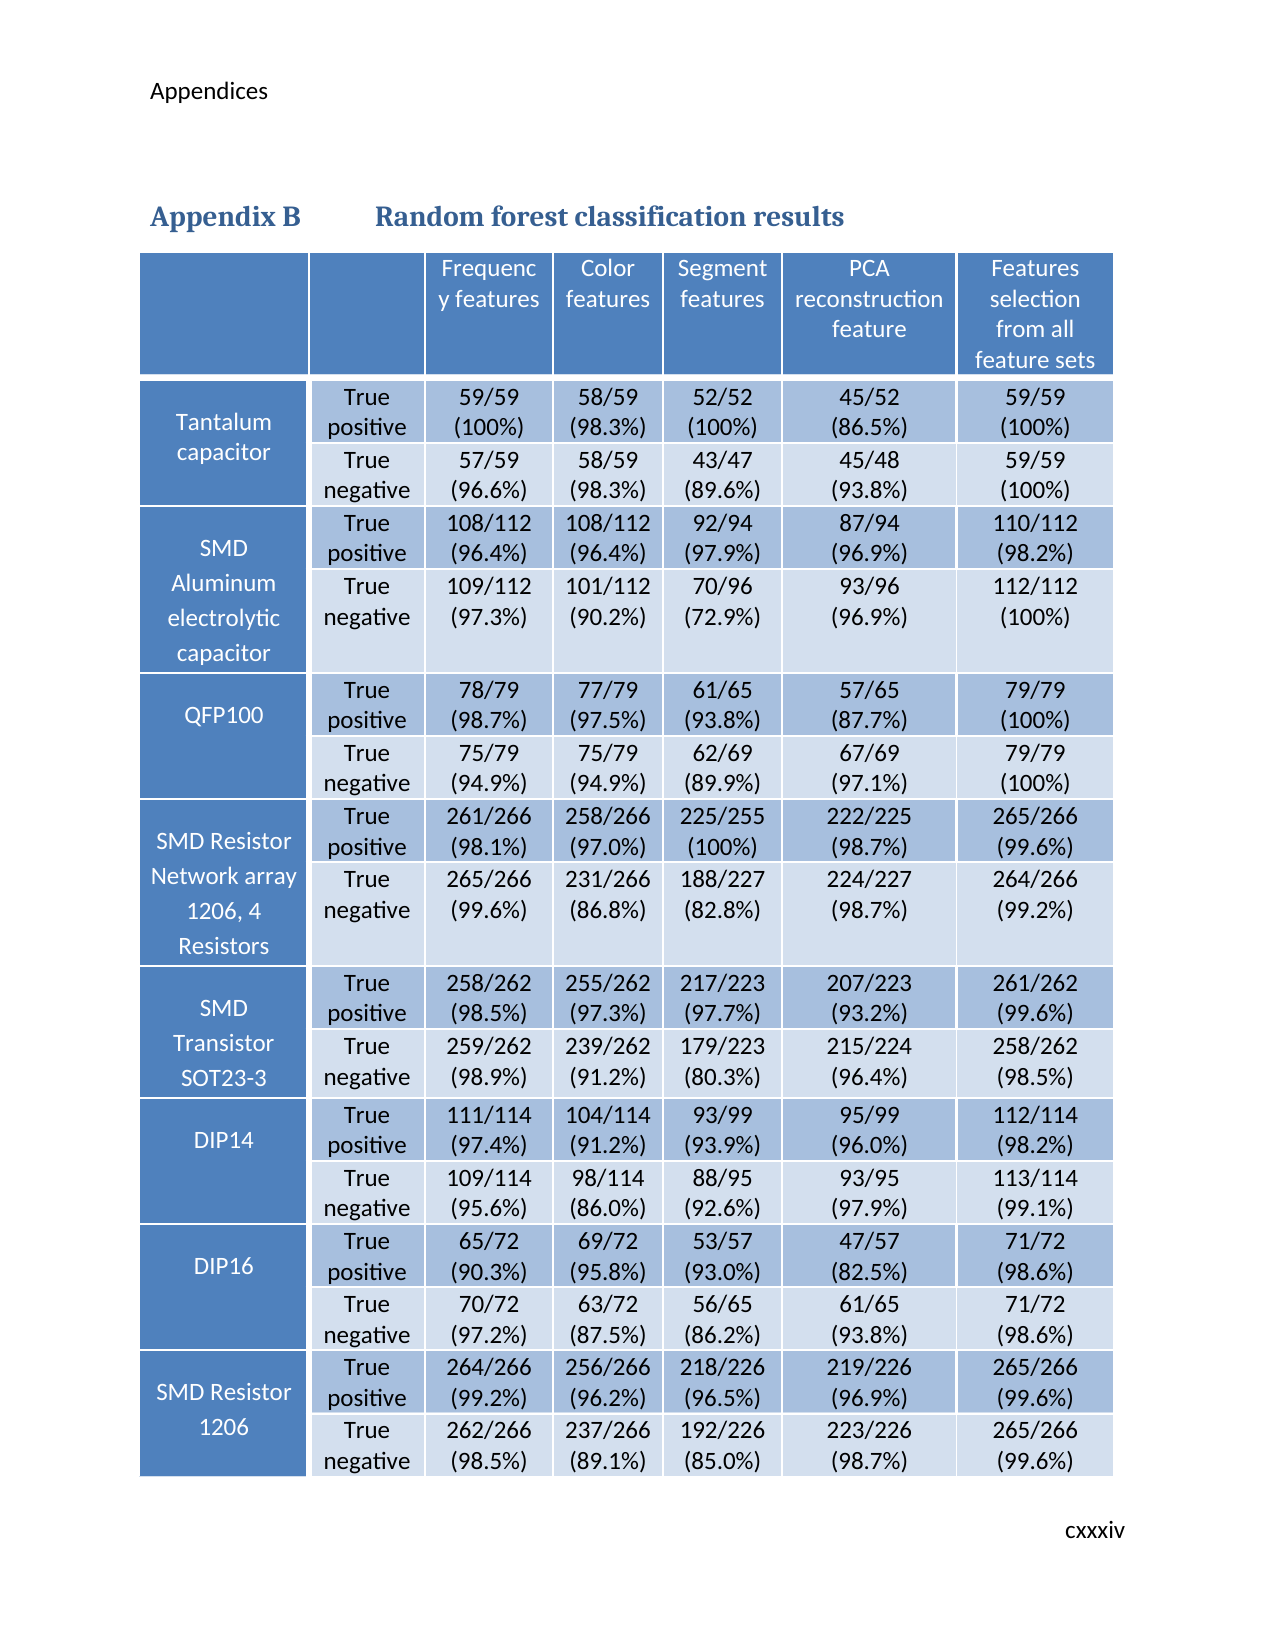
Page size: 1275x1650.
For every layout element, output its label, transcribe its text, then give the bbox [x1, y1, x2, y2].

table_cell 43/47 (89.6%) [664, 444, 781, 505]
table_cell 75/79 (94.9%) [426, 737, 552, 798]
table_cell 93/99 (93.9%) [664, 1099, 781, 1160]
table_header [310, 253, 424, 374]
table_cell 104/114 (91.2%) [554, 1099, 662, 1160]
table_cell True positive [312, 1099, 424, 1160]
table_cell True negative [312, 1162, 424, 1223]
table_header [140, 253, 308, 374]
table_cell 61/65 (93.8%) [783, 1288, 956, 1349]
table_cell 101/112 (90.2%) [554, 570, 662, 672]
table_cell True negative [312, 1415, 424, 1476]
table_cell 258/262 (98.5%) [426, 967, 552, 1028]
table_cell 93/95 (97.9%) [783, 1162, 956, 1223]
table_cell 259/262 (98.9%) [426, 1030, 552, 1097]
table_cell 75/79 (94.9%) [554, 737, 662, 798]
table_cell 57/59 (96.6%) [426, 444, 552, 505]
table_cell 265/266 (99.6%) [958, 800, 1113, 861]
table_cell 63/72 (87.5%) [554, 1288, 662, 1349]
table_cell True positive [312, 967, 424, 1028]
table_cell True positive [312, 1225, 424, 1286]
table_cell 109/114 (95.6%) [426, 1162, 552, 1223]
table_cell True positive [312, 507, 424, 568]
table_cell 62/69 (89.9%) [664, 737, 781, 798]
table_cell DIP14 [140, 1099, 306, 1223]
table_cell 261/266 (98.1%) [426, 800, 552, 861]
table_cell 224/227 (98.7%) [783, 863, 956, 965]
table_cell 87/94 (96.9%) [783, 507, 955, 568]
table_cell 59/59 (100%) [957, 444, 1113, 505]
table_cell True negative [312, 444, 424, 505]
table_cell 88/95 (92.6%) [664, 1162, 781, 1223]
table_cell 188/227 (82.8%) [664, 863, 781, 965]
table_cell 70/72 (97.2%) [426, 1288, 552, 1349]
table_cell 231/266 (86.8%) [554, 863, 662, 965]
table_cell 109/112 (97.3%) [426, 570, 552, 672]
table_cell 258/266 (97.0%) [554, 800, 662, 861]
table_cell 61/65 (93.8%) [664, 674, 781, 735]
table_cell Tantalum capacitor [140, 381, 306, 505]
table_cell 58/59 (98.3%) [554, 444, 662, 505]
table_cell 207/223 (93.2%) [783, 967, 955, 1028]
table_cell 264/266 (99.2%) [957, 863, 1113, 965]
table_cell DIP16 [140, 1225, 306, 1349]
list Random forest classification results [150, 200, 1125, 233]
table_cell 110/112 (98.2%) [958, 507, 1113, 568]
table_cell True positive [312, 800, 424, 861]
table_cell 71/72 (98.6%) [957, 1288, 1113, 1349]
table_cell 65/72 (90.3%) [426, 1225, 552, 1286]
table_cell 265/266 (99.6%) [957, 1415, 1113, 1476]
table_cell True negative [312, 1288, 424, 1349]
table_header PCA reconstruction feature [783, 253, 955, 374]
table_cell True positive [312, 381, 424, 442]
table_cell 47/57 (82.5%) [783, 1225, 955, 1286]
table_cell 192/226 (85.0%) [664, 1415, 781, 1476]
table_cell 261/262 (99.6%) [958, 967, 1113, 1028]
table_cell 108/112 (96.4%) [554, 507, 662, 568]
table_cell 225/255 (100%) [664, 800, 781, 861]
table_cell 223/226 (98.7%) [783, 1415, 956, 1476]
table_cell 52/52 (100%) [664, 381, 781, 442]
table_cell 111/114 (97.4%) [426, 1099, 552, 1160]
table_cell 256/266 (96.2%) [554, 1351, 662, 1412]
table_cell True negative [312, 863, 424, 965]
table_header Features selection from all feature sets [958, 253, 1113, 374]
table_cell SMD Transistor SOT23-3 [140, 967, 306, 1097]
table_cell 98/114 (86.0%) [554, 1162, 662, 1223]
table_cell 93/96 (96.9%) [783, 570, 956, 672]
table_cell 71/72 (98.6%) [958, 1225, 1113, 1286]
table_cell 112/112 (100%) [957, 570, 1113, 672]
table_cell True negative [312, 737, 424, 798]
table_cell 237/266 (89.1%) [554, 1415, 662, 1476]
table_cell SMD Resistor 1206 [140, 1351, 306, 1476]
table_cell SMD Aluminum electrolytic capacitor [140, 507, 306, 672]
table_cell 264/266 (99.2%) [426, 1351, 552, 1412]
table_cell 113/114 (99.1%) [957, 1162, 1113, 1223]
table_header Frequency features [426, 253, 552, 374]
table_cell 59/59 (100%) [958, 381, 1113, 442]
table_cell QFP100 [140, 674, 306, 798]
table_cell 56/65 (86.2%) [664, 1288, 781, 1349]
table_cell 67/69 (97.1%) [783, 737, 956, 798]
table_cell 215/224 (96.4%) [783, 1030, 956, 1097]
table_cell 53/57 (93.0%) [664, 1225, 781, 1286]
table_cell 57/65 (87.7%) [783, 674, 955, 735]
table_cell 265/266 (99.6%) [426, 863, 552, 965]
table_cell 112/114 (98.2%) [958, 1099, 1113, 1160]
table_cell True positive [312, 674, 424, 735]
table_cell 95/99 (96.0%) [783, 1099, 955, 1160]
table_cell 69/72 (95.8%) [554, 1225, 662, 1286]
table_cell 58/59 (98.3%) [554, 381, 662, 442]
table_cell 45/48 (93.8%) [783, 444, 956, 505]
table_header Color features [554, 253, 662, 374]
table_cell SMD Resistor Network array 1206, 4 Resistors [140, 800, 306, 965]
table_cell 108/112 (96.4%) [426, 507, 552, 568]
table_cell 258/262 (98.5%) [957, 1030, 1113, 1097]
table_cell 179/223 (80.3%) [664, 1030, 781, 1097]
table_cell 239/262 (91.2%) [554, 1030, 662, 1097]
table_cell True positive [312, 1351, 424, 1412]
table_cell 92/94 (97.9%) [664, 507, 781, 568]
table_cell 218/226 (96.5%) [664, 1351, 781, 1412]
table_cell True negative [312, 1030, 424, 1097]
table_cell 70/96 (72.9%) [664, 570, 781, 672]
table_cell 217/223 (97.7%) [664, 967, 781, 1028]
table_cell True negative [312, 570, 424, 672]
table_header Segment features [664, 253, 781, 374]
table_cell 45/52 (86.5%) [783, 381, 955, 442]
table_cell 79/79 (100%) [958, 674, 1113, 735]
table_cell 79/79 (100%) [957, 737, 1113, 798]
table_cell 78/79 (98.7%) [426, 674, 552, 735]
table_cell 265/266 (99.6%) [958, 1351, 1113, 1412]
table_cell 222/225 (98.7%) [783, 800, 955, 861]
table_cell 262/266 (98.5%) [426, 1415, 552, 1476]
table_cell 219/226 (96.9%) [783, 1351, 955, 1412]
table_cell 255/262 (97.3%) [554, 967, 662, 1028]
table_cell 77/79 (97.5%) [554, 674, 662, 735]
table_cell 59/59 (100%) [426, 381, 552, 442]
